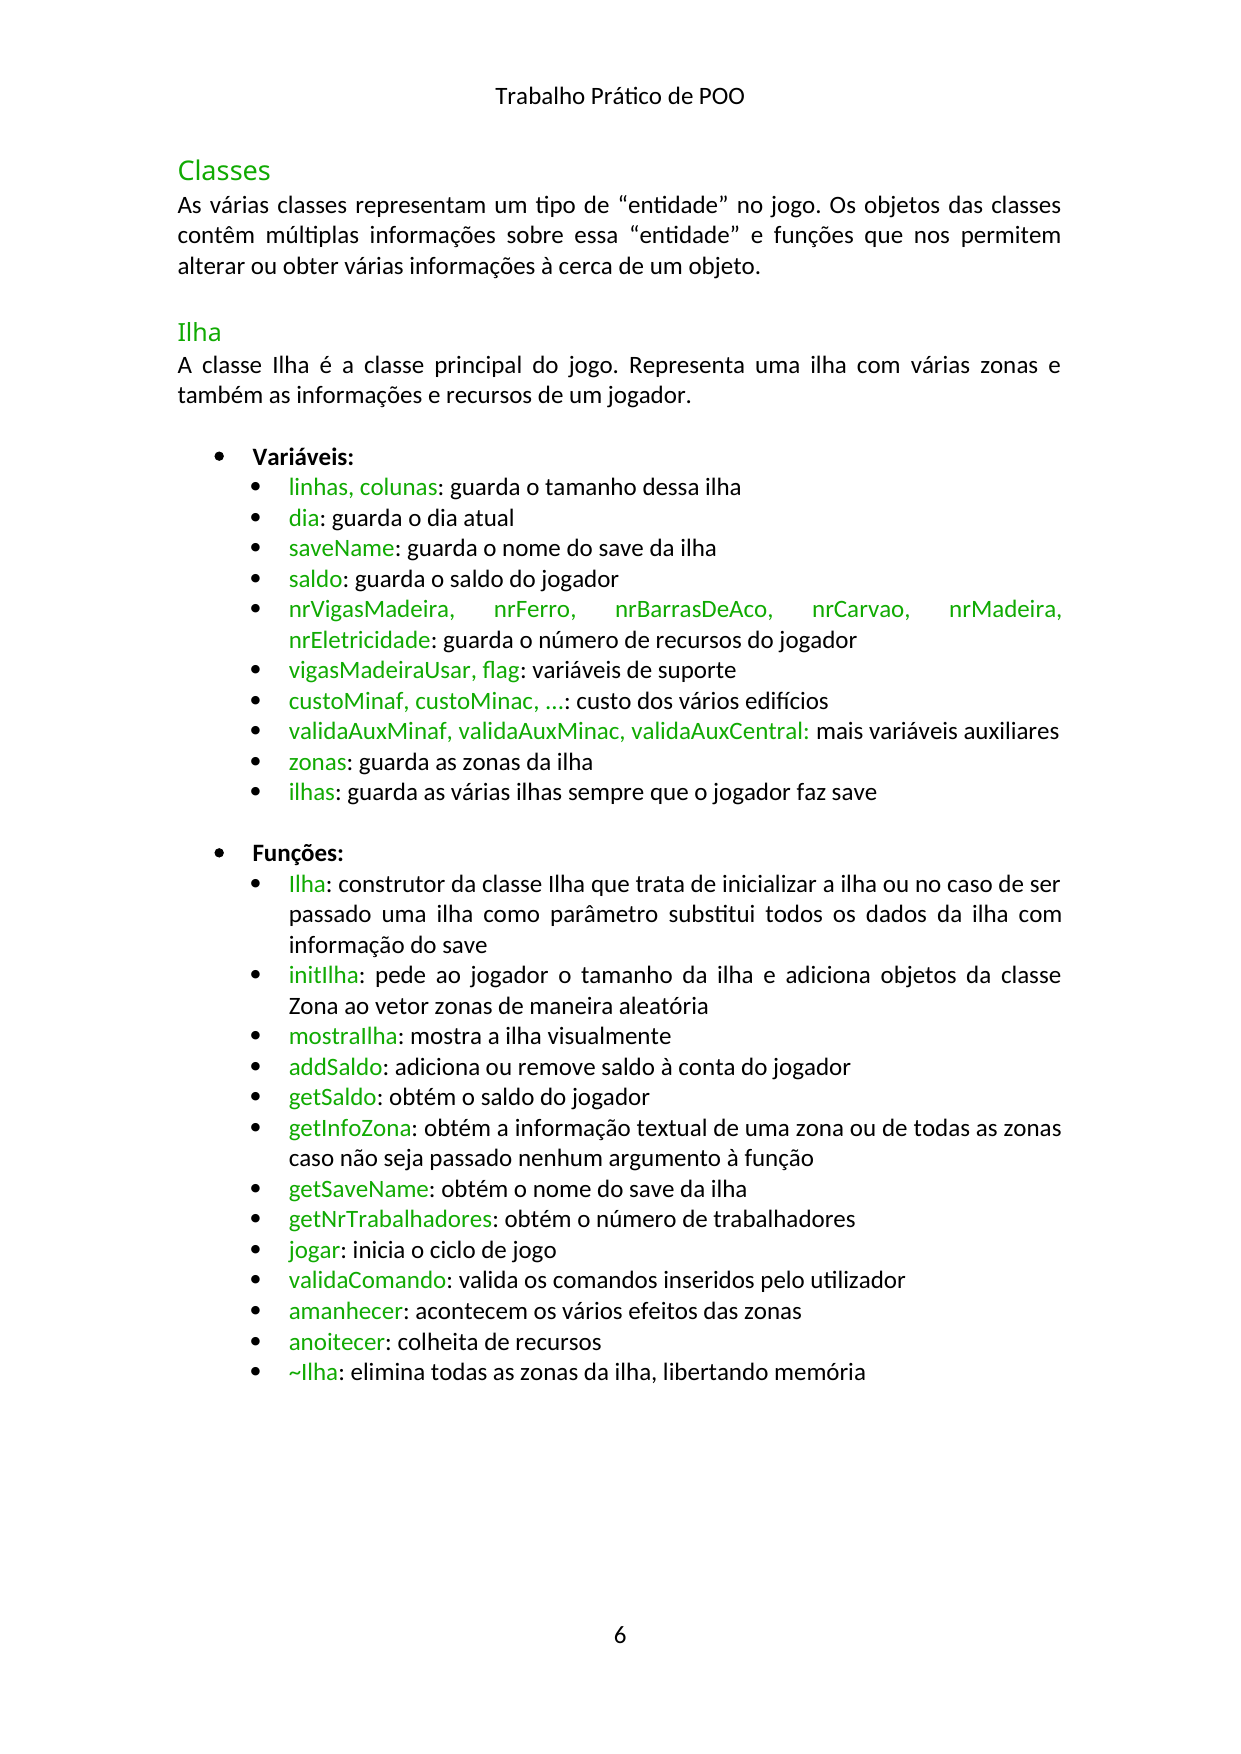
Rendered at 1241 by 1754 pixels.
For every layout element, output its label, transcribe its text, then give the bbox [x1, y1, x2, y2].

list vigasMadeiraUsar, flag: variáveis de suporte [251, 654, 1063, 685]
list custoMinaf, custoMinac, ...: custo dos vários edifícios [251, 685, 1063, 715]
list amanhecer: acontecem os vários efeitos das zonas [251, 1295, 1063, 1326]
list validaAuxMinaf, validaAuxMinac, validaAuxCentral: mais variáveis auxiliares [251, 715, 1063, 746]
list Variáveis: [215, 441, 1063, 471]
subtitle Classes [177, 152, 1063, 189]
text As várias classes representam um tipo de “entidade” no jogo. Os objetos das classes contêm múltiplas informações sobre essa “entidade” e funções que nos permitem alterar ou obter várias informações à cerca de um objeto. [177, 189, 1063, 280]
list initIlha: pede ao jogador o tamanho da ilha e adiciona objetos da classe Zona ao vetor zonas de maneira aleatória [251, 959, 1063, 1021]
list linhas, colunas: guarda o tamanho dessa ilha [251, 471, 1063, 502]
list Funções: [215, 837, 1063, 868]
list dia: guarda o dia atual [251, 502, 1063, 532]
list getNrTrabalhadores: obtém o número de trabalhadores [251, 1204, 1063, 1234]
list saveName: guarda o nome do save da ilha [251, 532, 1063, 563]
list jogar: inicia o ciclo de jogo [251, 1234, 1063, 1265]
list addSaldo: adiciona ou remove saldo à conta do jogador [251, 1051, 1063, 1082]
list anoitecer: colheita de recursos [251, 1326, 1063, 1356]
list mostraIlha: mostra a ilha visualmente [251, 1021, 1063, 1051]
list Ilha: construtor da classe Ilha que trata de inicializar a ilha ou no caso de ser passado uma ilha como parâmetro substitui todos os dados da ilha com informação do save [251, 868, 1063, 959]
subtitle Ilha [177, 315, 1063, 349]
list saldo: guarda o saldo do jogador [251, 563, 1063, 593]
list getSaldo: obtém o saldo do jogador [251, 1082, 1063, 1112]
list zonas: guarda as zonas da ilha [251, 746, 1063, 776]
list ilhas: guarda as várias ilhas sempre que o jogador faz save [251, 776, 1063, 807]
list validaComando: valida os comandos inseridos pelo utilizador [251, 1265, 1063, 1295]
text A classe Ilha é a classe principal do jogo. Representa uma ilha com várias zonas e também as informações e recursos de um jogador. [177, 349, 1063, 410]
list getSaveName: obtém o nome do save da ilha [251, 1173, 1063, 1204]
list ~Ilha: elimina todas as zonas da ilha, libertando memória [251, 1356, 1063, 1387]
list getInfoZona: obtém a informação textual de uma zona ou de todas as zonas caso não seja passado nenhum argumento à função [251, 1112, 1063, 1173]
list nrVigasMadeira, nrFerro, nrBarrasDeAco, nrCarvao, nrMadeira, nrEletricidade: guarda o número de recursos do jogador [251, 593, 1063, 654]
